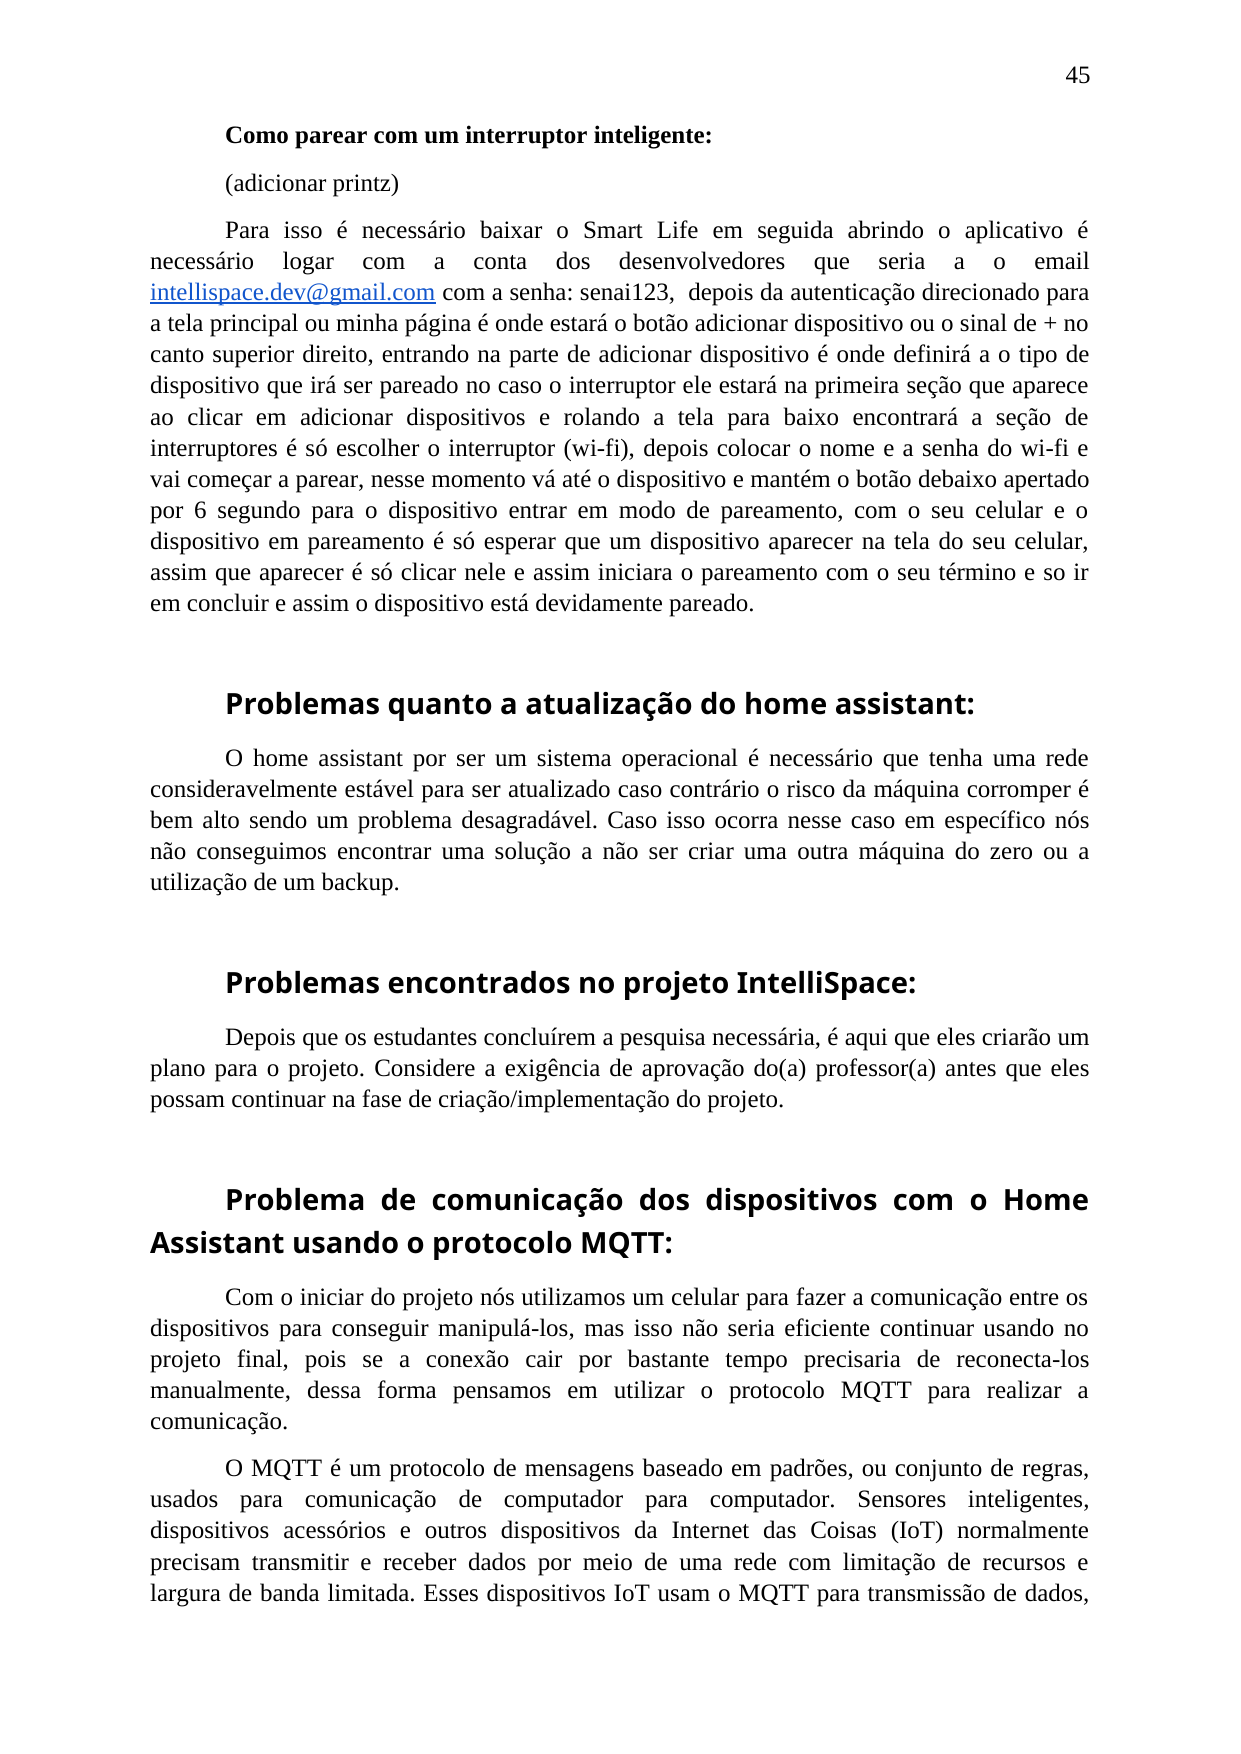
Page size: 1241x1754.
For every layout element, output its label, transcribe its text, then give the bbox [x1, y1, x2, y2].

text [150, 1453, 1090, 1606]
subtitle Problema de comunicação dos dispositivos com o Home Assistant usando o protocolo MQTT: [150, 1179, 1090, 1262]
subtitle Problemas encontrados no projeto IntelliSpace: [150, 962, 1090, 1002]
text Com o iniciar do projeto nós utilizamos um celular para fazer a comunicação entre os dispositivos para conseguir manipulá-los, mas isso não seria eficiente continuar usando no projeto final, pois se a conexão cair por bastante tempo precisaria de reconecta-los manualmente, dessa forma pensamos em utilizar o protocolo MQTT para realizar a comunicação. [150, 1282, 1090, 1434]
subtitle Problemas quanto a atualização do home assistant: [150, 683, 1090, 723]
text (adicionar printz) [150, 168, 1090, 196]
text O home assistant por ser um sistema operacional é necessário que tenha uma rede consideravelmente estável para ser atualizado caso contrário o risco da máquina corromper é bem alto sendo um problema desagradável. Caso isso ocorra nesse caso em específico nós não conseguimos encontrar uma solução a não ser criar uma outra máquina do zero ou a utilização de um backup. [150, 743, 1090, 896]
text Depois que os estudantes concluírem a pesquisa necessária, é aqui que eles criarão um plano para o projeto. Considere a exigência de aprovação do(a) professor(a) antes que eles possam continuar na fase de criação/implementação do projeto. [150, 1022, 1090, 1113]
text Como parear com um interruptor inteligente: [150, 120, 1090, 149]
text Para isso é necessário baixar o Smart Life em seguida abrindo o aplicativo é necessário logar com a conta dos desenvolvedores que seria a o email intellispace.dev@gmail.com com a senha: senai123, depois da autenticação direcionado para a tela principal ou minha página é onde estará o botão adicionar dispositivo ou o sinal de + no canto superior direito, entrando na parte de adicionar dispositivo é onde definirá a o tipo de dispositivo que irá ser pareado no caso o interruptor ele estará na primeira seção que aparece ao clicar em adicionar dispositivos e rolando a tela para baixo encontrará a seção de interruptores é só escolher o interruptor (wi-fi), depois colocar o nome e a senha do wi-fi e vai começar a parear, nesse momento vá até o dispositivo e mantém o botão debaixo apertado por 6 segundo para o dispositivo entrar em modo de pareamento, com o seu celular e o dispositivo em pareamento é só esperar que um dispositivo aparecer na tela do seu celular, assim que aparecer é só clicar nele e assim iniciara o pareamento com o seu término e so ir em concluir e assim o dispositivo está devidamente pareado. [150, 215, 1090, 617]
